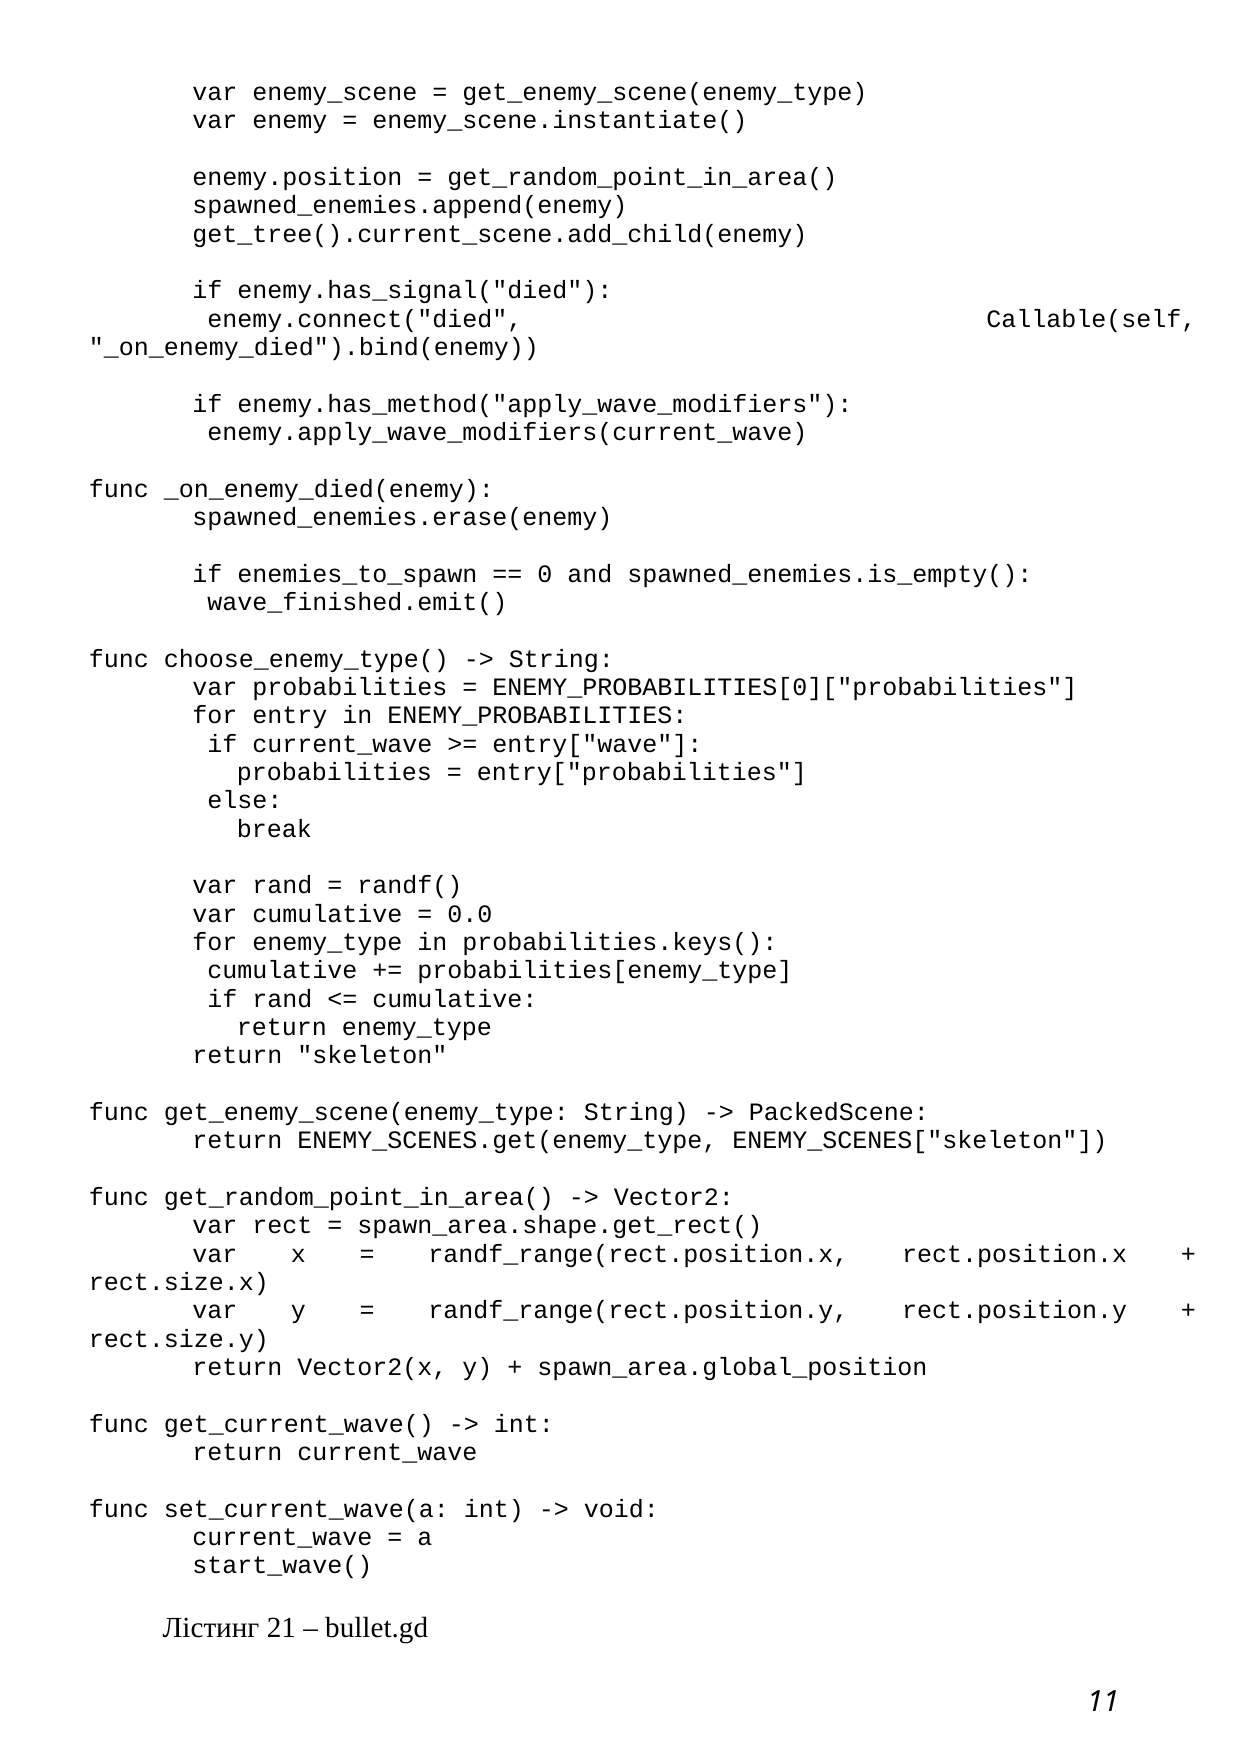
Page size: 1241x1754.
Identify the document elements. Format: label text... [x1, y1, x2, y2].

text wave_finished.emit() [89, 590, 1196, 618]
text else: [89, 788, 1196, 816]
text func get_random_point_in_area() -> Vector2: [89, 1185, 1196, 1213]
text func choose_enemy_type() -> String: [89, 646, 1196, 675]
text return enemy_type [89, 1015, 1196, 1043]
text Лістинг 21 – bullet.gd [89, 1610, 1196, 1643]
text enemy.connect("died", Callable(self, "_on_enemy_died").bind(enemy)) [89, 306, 1196, 363]
text probabilities = entry["probabilities"] [89, 760, 1196, 788]
text current_wave = a [89, 1525, 1196, 1553]
text for enemy_type in probabilities.keys(): [89, 930, 1196, 958]
text return current_wave [89, 1440, 1196, 1468]
text func get_current_wave() -> int: [89, 1411, 1196, 1440]
text if enemy.has_signal("died"): [89, 278, 1196, 306]
text enemy.position = get_random_point_in_area() [89, 165, 1196, 193]
text return ENEMY_SCENES.get(enemy_type, ENEMY_SCENES["skeleton"]) [89, 1128, 1196, 1156]
text var enemy = enemy_scene.instantiate() [89, 108, 1196, 136]
text break [89, 816, 1196, 845]
text var y = randf_range(rect.position.y, rect.position.y + rect.size.y) [89, 1298, 1196, 1355]
text var x = randf_range(rect.position.x, rect.position.x + rect.size.x) [89, 1241, 1196, 1298]
text func get_enemy_scene(enemy_type: String) -> PackedScene: [89, 1100, 1196, 1128]
text var cumulative = 0.0 [89, 901, 1196, 930]
text if enemies_to_spawn == 0 and spawned_enemies.is_empty(): [89, 561, 1196, 590]
text for entry in ENEMY_PROBABILITIES: [89, 703, 1196, 731]
text if enemy.has_method("apply_wave_modifiers"): [89, 391, 1196, 420]
text func _on_enemy_died(enemy): [89, 476, 1196, 505]
text return Vector2(x, y) + spawn_area.global_position [89, 1355, 1196, 1383]
text return "skeleton" [89, 1043, 1196, 1071]
text var rect = spawn_area.shape.get_rect() [89, 1213, 1196, 1241]
text get_tree().current_scene.add_child(enemy) [89, 221, 1196, 250]
text if current_wave >= entry["wave"]: [89, 731, 1196, 760]
text func set_current_wave(a: int) -> void: [89, 1496, 1196, 1525]
text var rand = randf() [89, 873, 1196, 901]
text spawned_enemies.append(enemy) [89, 193, 1196, 221]
text var probabilities = ENEMY_PROBABILITIES[0]["probabilities"] [89, 675, 1196, 703]
text if rand <= cumulative: [89, 986, 1196, 1015]
text enemy.apply_wave_modifiers(current_wave) [89, 420, 1196, 448]
text spawned_enemies.erase(enemy) [89, 505, 1196, 533]
text var enemy_scene = get_enemy_scene(enemy_type) [89, 80, 1196, 108]
text start_wave() [89, 1553, 1196, 1581]
text cumulative += probabilities[enemy_type] [89, 958, 1196, 986]
